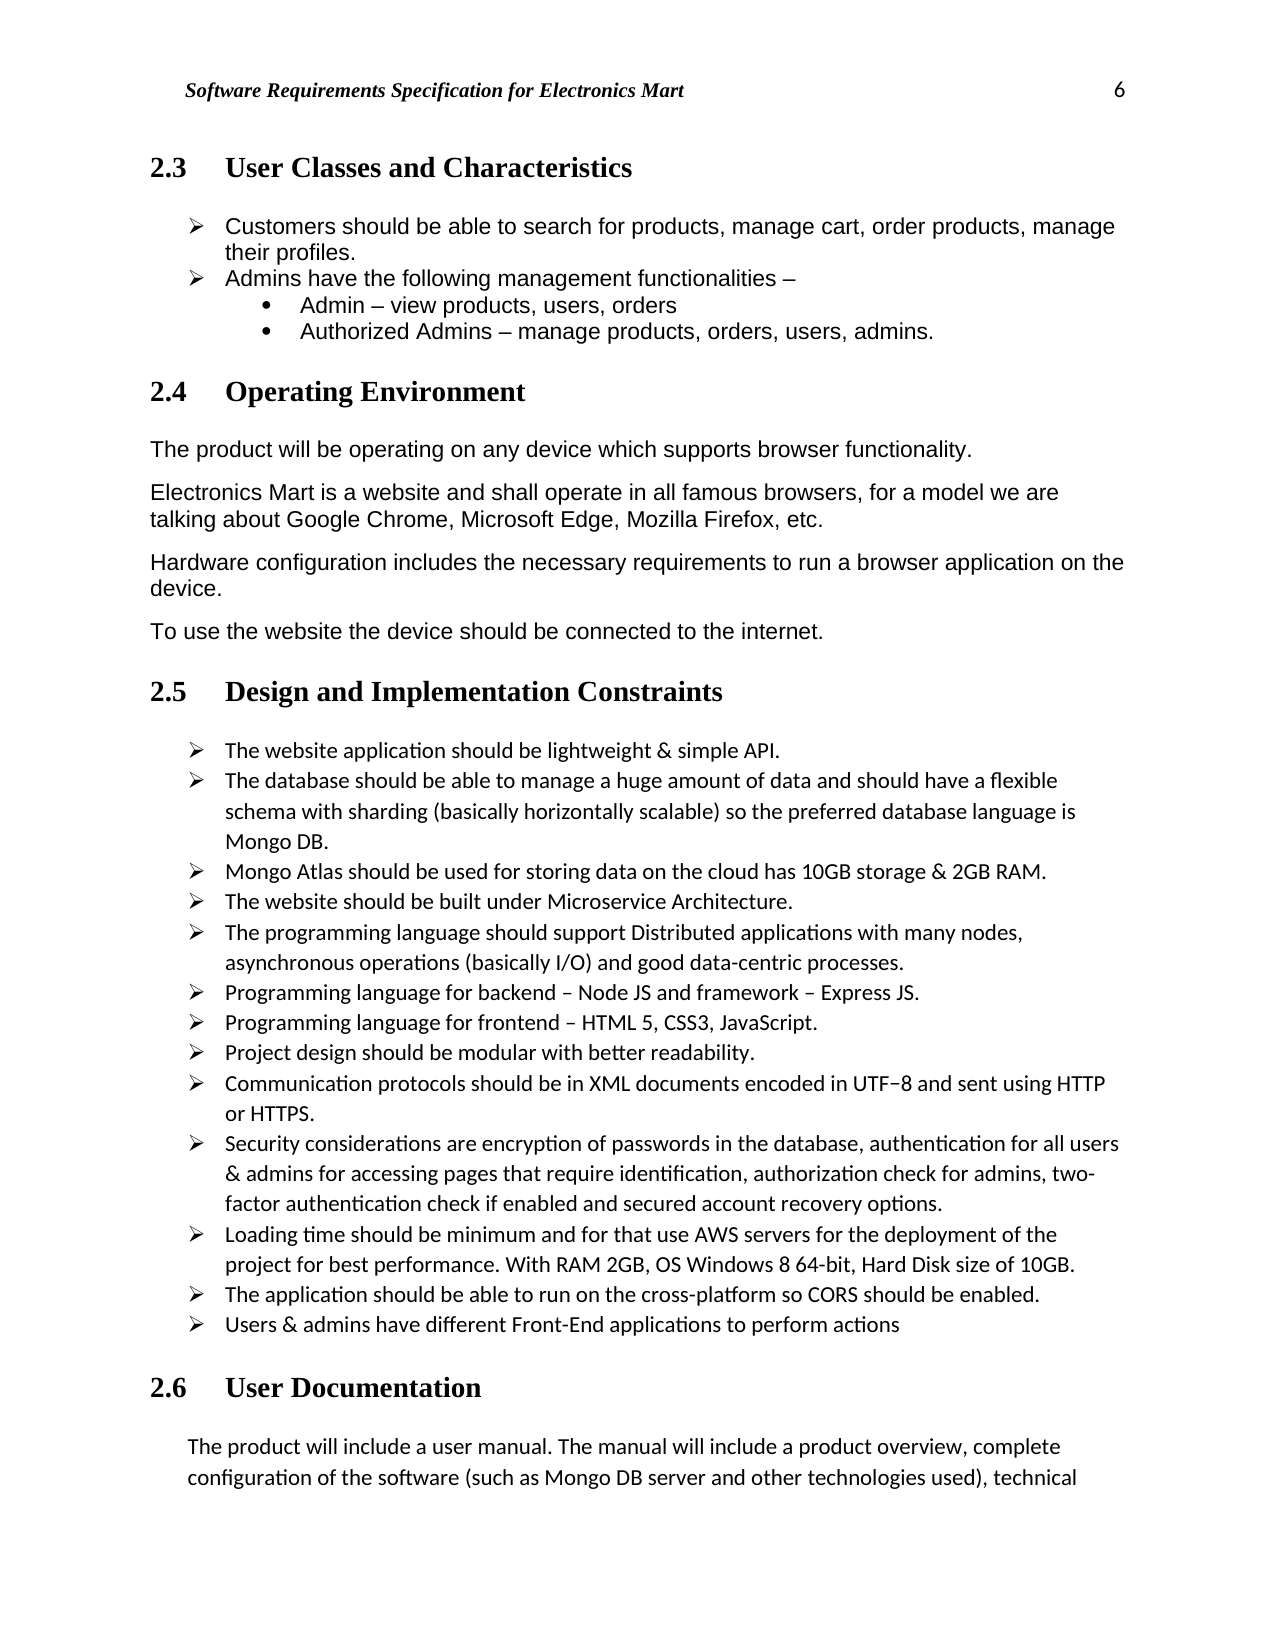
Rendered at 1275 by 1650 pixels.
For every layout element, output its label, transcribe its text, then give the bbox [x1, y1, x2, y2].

list Customers should be able to search for products, manage cart, order products, manage their profiles. [187, 213, 1125, 265]
list The application should be able to run on the cross-platform so CORS should be enabled. [187, 1280, 1125, 1308]
subtitle User Documentation [150, 1370, 1125, 1403]
list Mongo Atlas should be used for storing data on the cloud has 10GB storage & 2GB RAM. [187, 857, 1125, 885]
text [187, 1432, 1125, 1491]
subtitle Operating Environment [150, 374, 1125, 407]
list Programming language for backend – Node JS and framework – Express JS. [187, 978, 1125, 1006]
subtitle User Classes and Characteristics [150, 150, 1125, 183]
list Authorized Admins – manage products, orders, users, admins. [262, 318, 1125, 344]
list Project design should be modular with better readability. [187, 1038, 1125, 1066]
list The website should be built under Microservice Architecture. [187, 887, 1125, 915]
list Communication protocols should be in XML documents encoded in UTF−8 and sent using HTTP or HTTPS. [187, 1069, 1125, 1127]
list Programming language for frontend – HTML 5, CSS3, JavaScript. [187, 1008, 1125, 1036]
list Security considerations are encryption of passwords in the database, authentication for all users & admins for accessing pages that require identification, authorization check for admins, two-factor authentication check if enabled and secured account recovery options. [187, 1129, 1125, 1217]
list The programming language should support Distributed applications with many nodes, asynchronous operations (basically I/O) and good data-centric processes. [187, 918, 1125, 976]
text Electronics Mart is a website and shall operate in all famous browsers, for a model we are talking about Google Chrome, Microsoft Edge, Mozilla Firefox, etc. [150, 479, 1125, 532]
text Hardware configuration includes the necessary requirements to run a browser application on the device. [150, 549, 1125, 601]
text The product will be operating on any device which supports browser functionality. [150, 436, 1125, 463]
subtitle Design and Implementation Constraints [150, 674, 1125, 707]
list The website application should be lightweight & simple API. [187, 736, 1125, 764]
list Admin – view products, users, orders [262, 292, 1125, 318]
text To use the website the device should be connected to the internet. [150, 618, 1125, 644]
list Admins have the following management functionalities – [187, 265, 1125, 292]
list Users & admins have different Front-End applications to perform actions [187, 1310, 1125, 1338]
list The database should be able to manage a huge amount of data and should have a flexible schema with sharding (basically horizontally scalable) so the preferred database language is Mongo DB. [187, 767, 1125, 855]
list Loading time should be minimum and for that use AWS servers for the deployment of the project for best performance. With RAM 2GB, OS Windows 8 64-bit, Hard Disk size of 10GB. [187, 1220, 1125, 1278]
